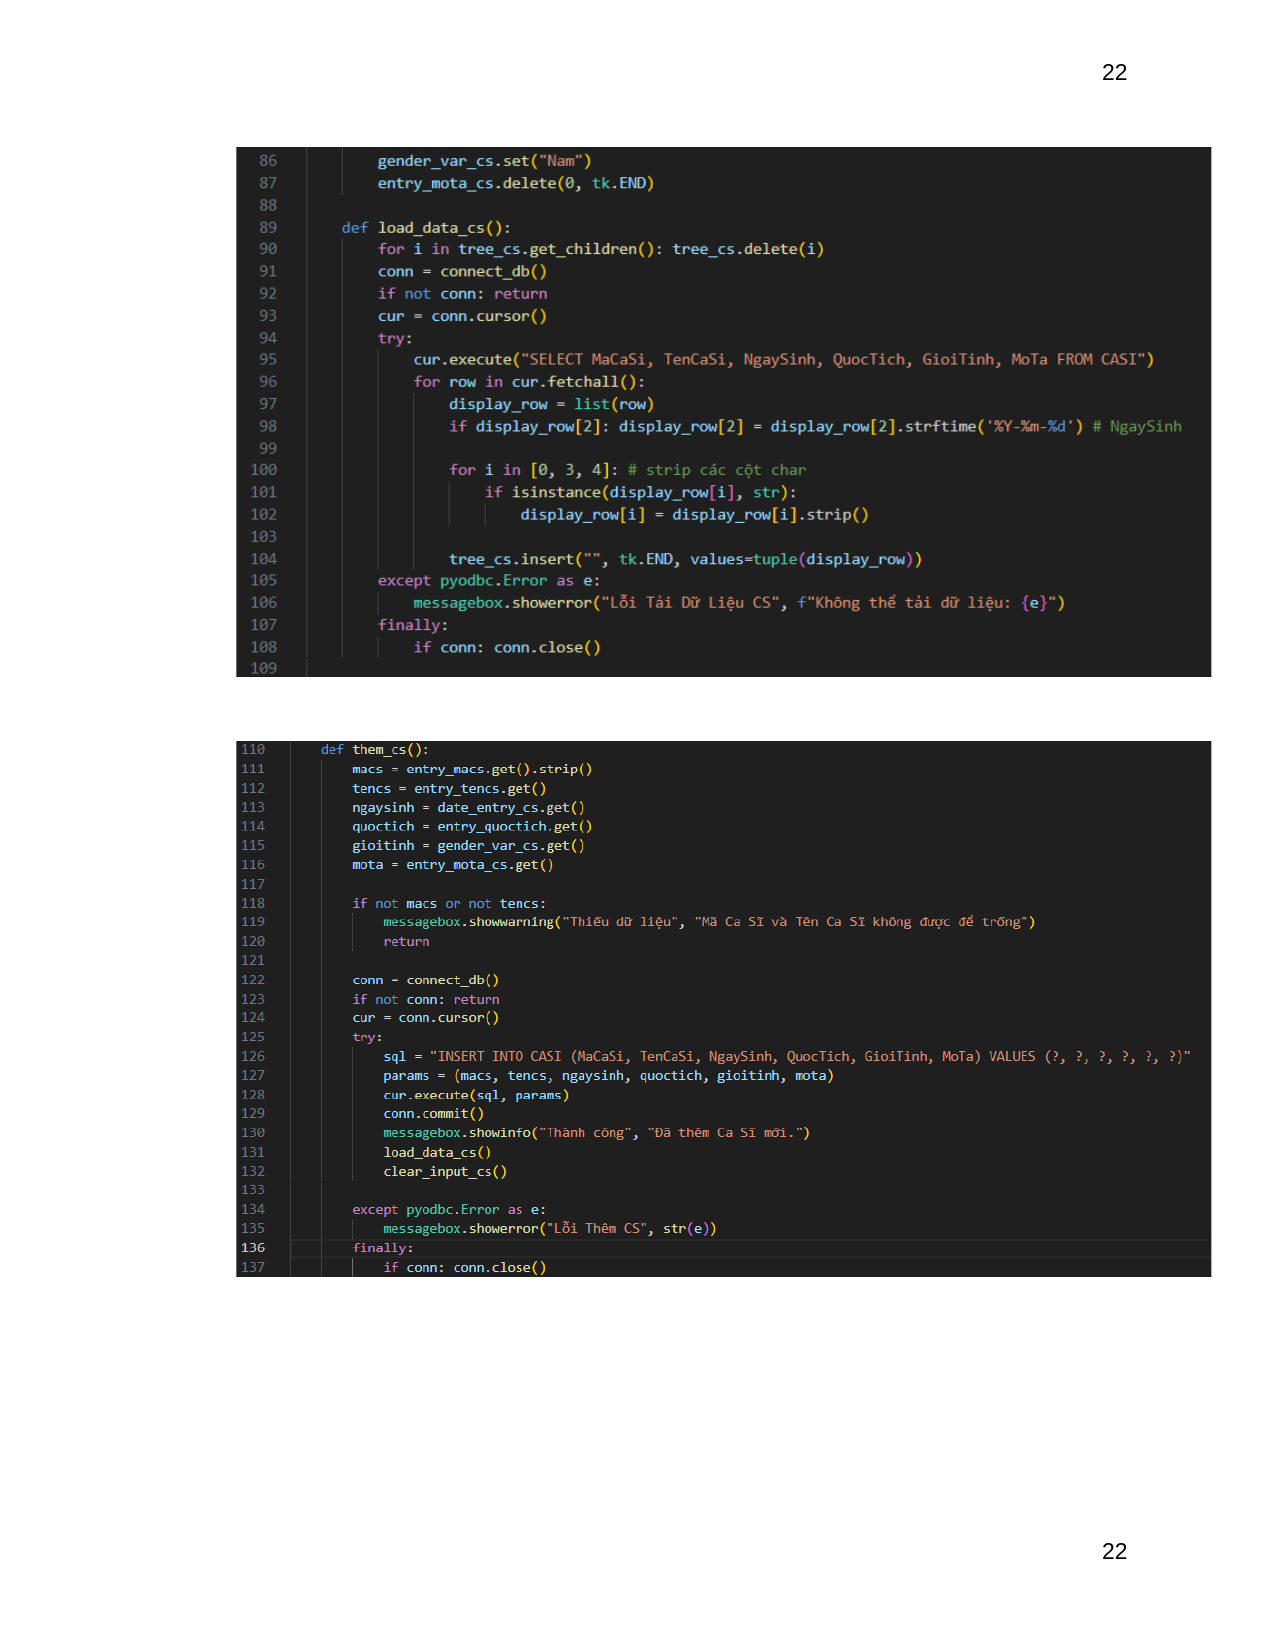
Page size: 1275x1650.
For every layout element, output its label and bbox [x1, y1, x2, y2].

picture [236, 147, 1212, 677]
picture [236, 741, 1212, 1277]
